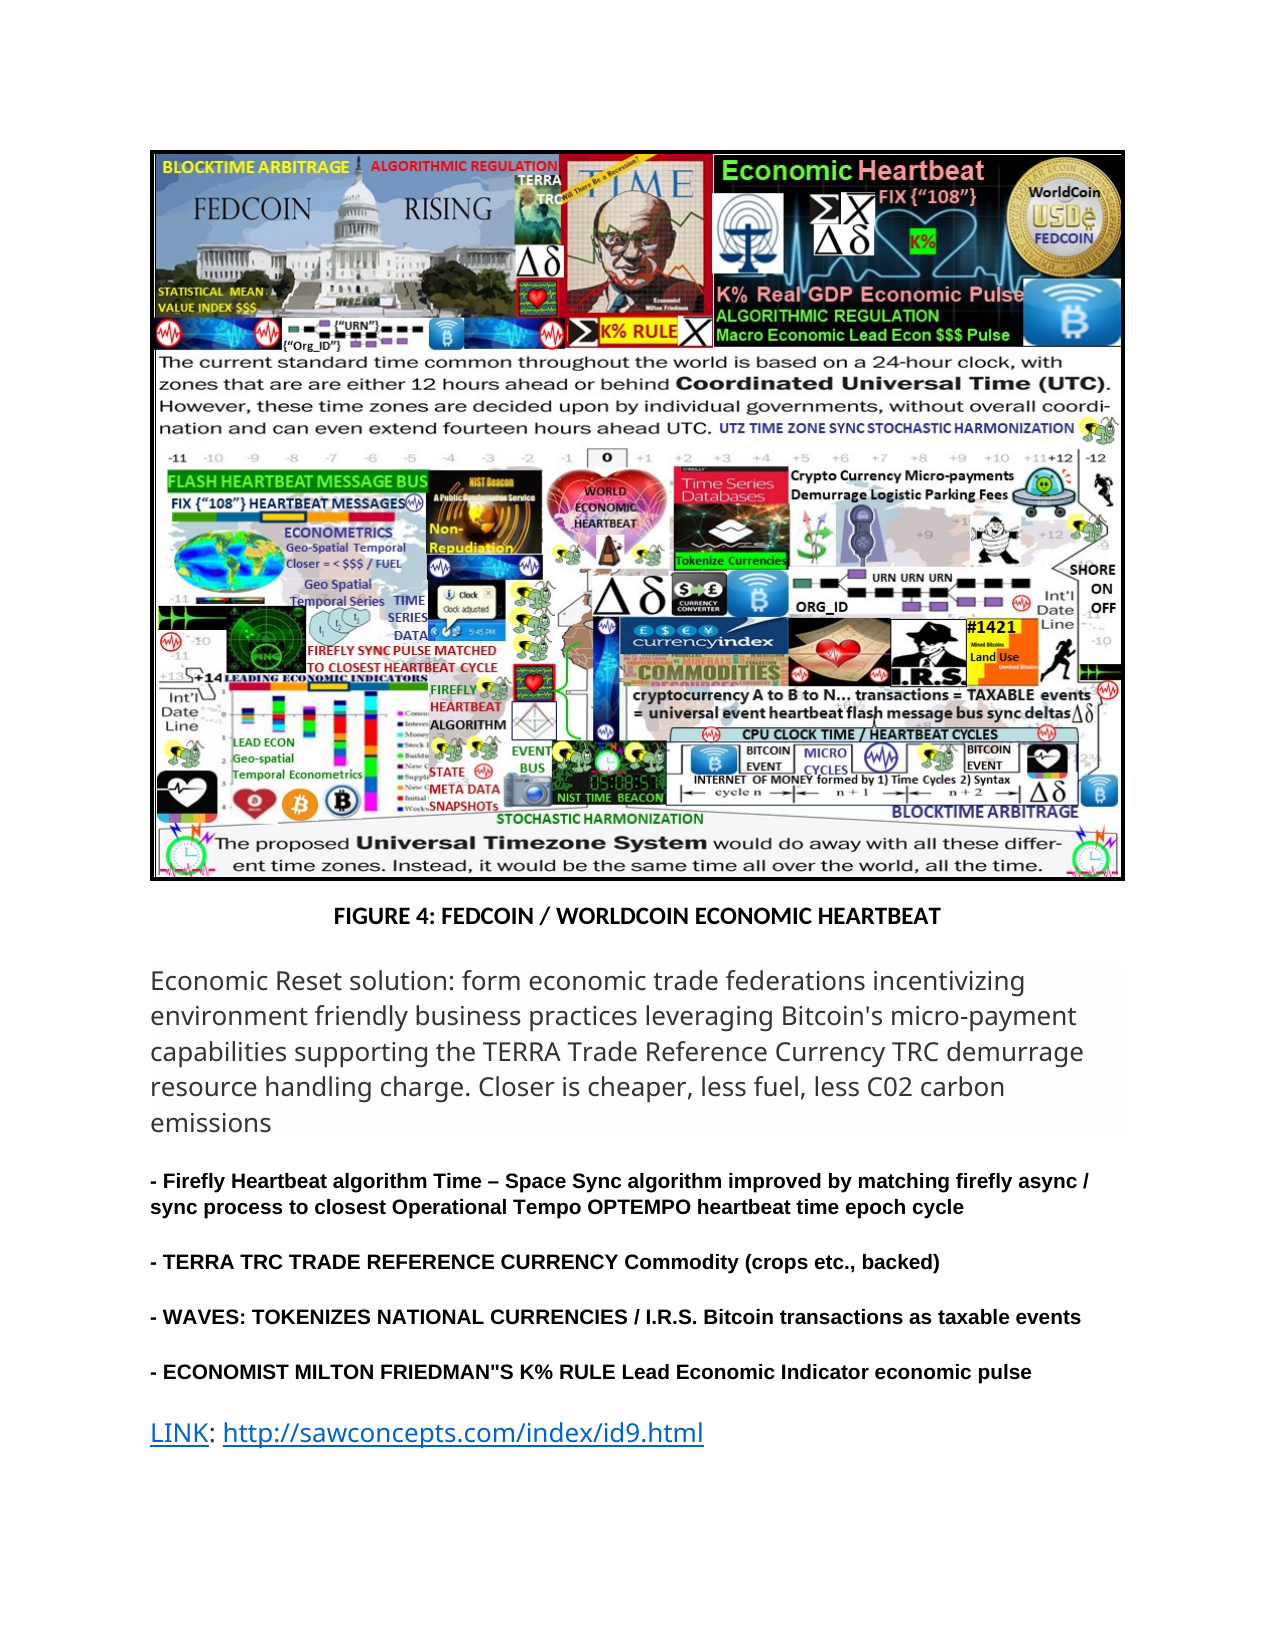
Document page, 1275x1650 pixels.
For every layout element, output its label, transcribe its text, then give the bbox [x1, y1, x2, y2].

text Economic Reset solution: form economic trade federations incentivizing environment friendly business practices leveraging Bitcoin's micro-payment capabilities supporting the TERRA Trade Reference Currency TRC demurrage resource handling charge. Closer is cheaper, less fuel, less C02 carbon emissions [150, 962, 1125, 1140]
text - WAVES: TOKENIZES NATIONAL CURRENCIES / I.R.S. Bitcoin transactions as taxable events [150, 1305, 1125, 1329]
picture [154, 154, 1121, 877]
text LINK: http://sawconcepts.com/index/id9.html [150, 1415, 1125, 1450]
text - ECONOMIST MILTON FRIEDMAN"S K% RULE Lead Economic Indicator economic pulse [150, 1360, 1125, 1384]
text - TERRA TRC TRADE REFERENCE CURRENCY Commodity (crops etc., backed) [150, 1250, 1125, 1274]
text - Firefly Heartbeat algorithm Time – Space Sync algorithm improved by matching firefly async / sync process to closest Operational Tempo OPTEMPO heartbeat time epoch cycle [150, 1169, 1125, 1219]
text FIGURE 4: FEDCOIN / WORLDCOIN ECONOMIC HEARTBEAT [150, 900, 1125, 931]
